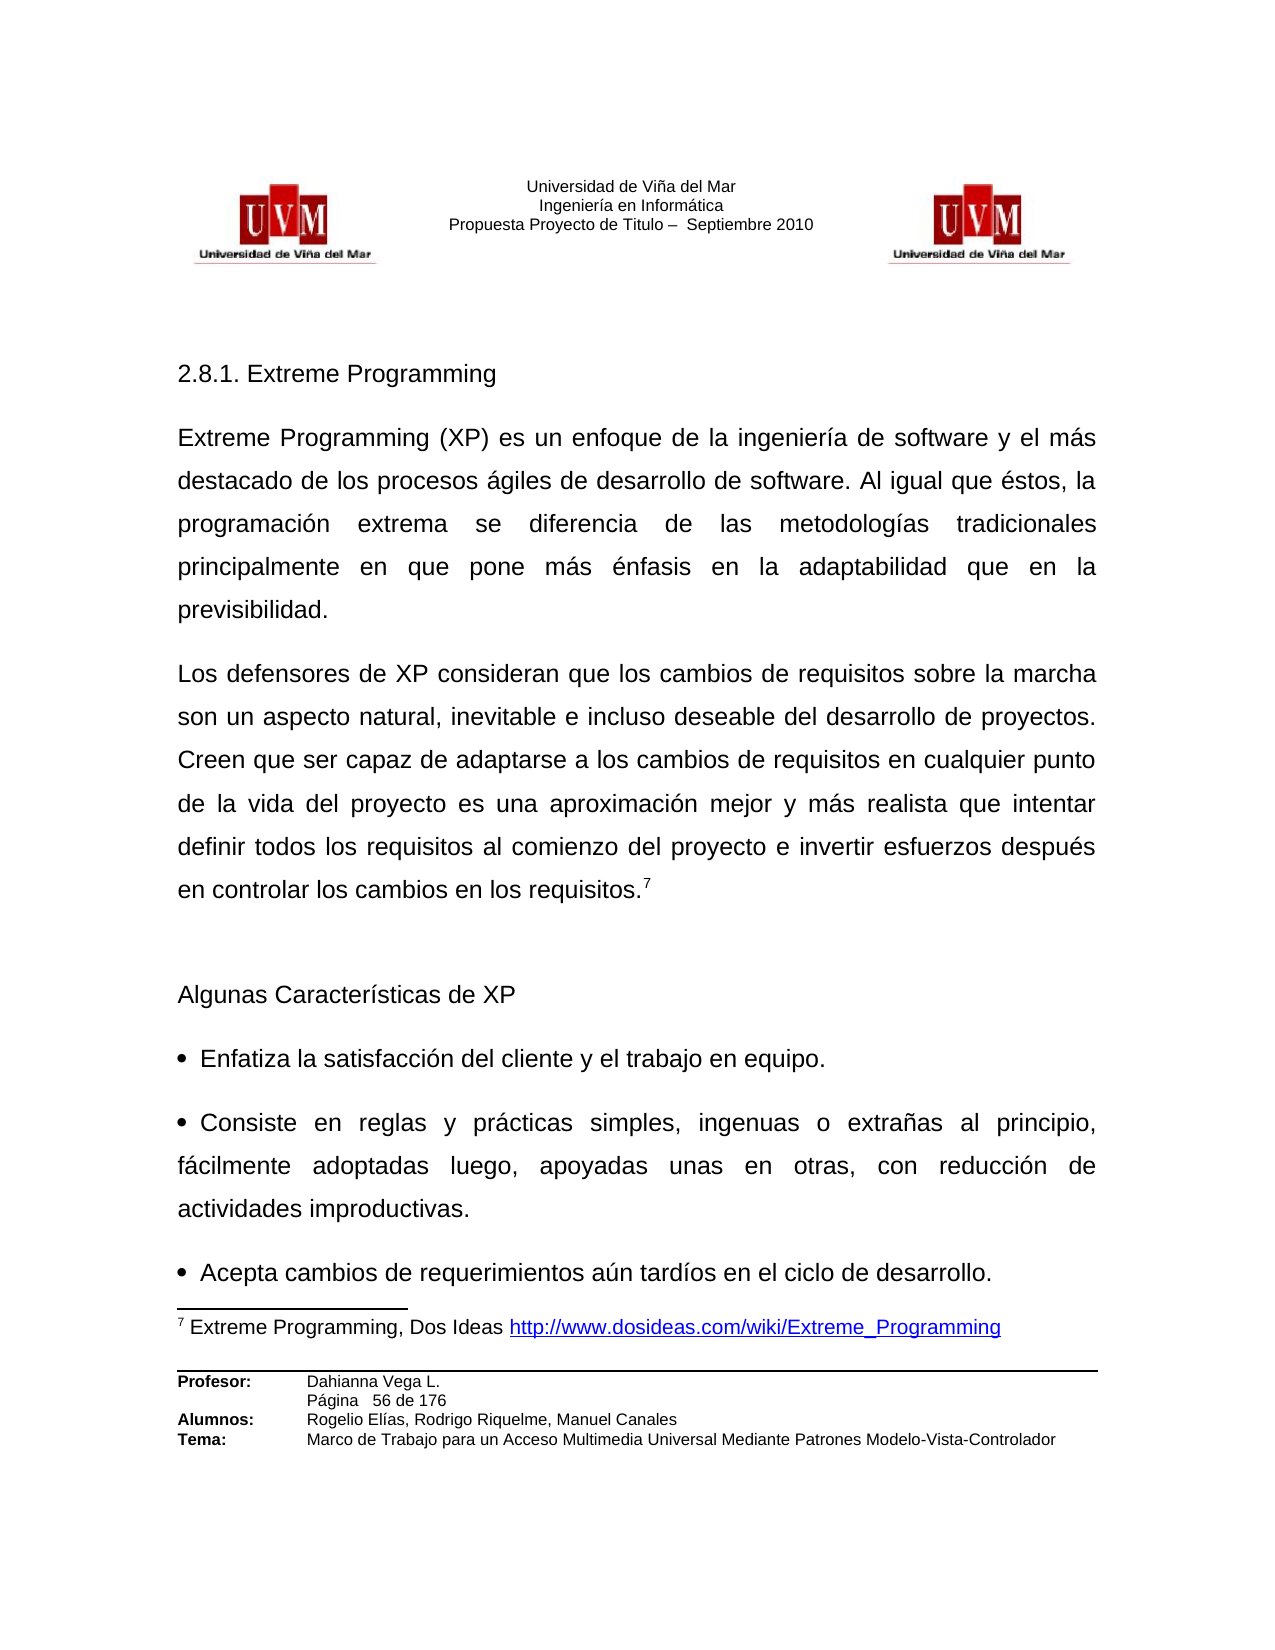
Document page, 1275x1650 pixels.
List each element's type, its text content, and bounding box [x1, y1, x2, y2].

subtitle 2.8.1. Extreme Programming [177, 359, 1098, 388]
text Acepta cambios de requerimientos aún tardíos en el ciclo de desarrollo. [177, 1258, 1098, 1287]
text Algunas Características de XP [177, 980, 1098, 1009]
text Enfatiza la satisfacción del cliente y el trabajo en equipo. [177, 1044, 1098, 1073]
text Extreme Programming (XP) es un enfoque de la ingeniería de software y el más destacado de los procesos ágiles de desarrollo de software. Al igual que éstos, la programación extrema se diferencia de las metodologías tradicionales principalmente en que pone más énfasis en la adaptabilidad que en la previsibilidad. [177, 423, 1098, 624]
text Consiste en reglas y prácticas simples, ingenuas o extrañas al principio, fácilmente adoptadas luego, apoyadas unas en otras, con reducción de actividades improductivas. [177, 1108, 1098, 1223]
picture [871, 176, 1084, 267]
picture [177, 176, 390, 267]
text Los defensores de XP consideran que los cambios de requisitos sobre la marcha son un aspecto natural, inevitable e incluso deseable del desarrollo de proyectos. Creen que ser capaz de adaptarse a los cambios de requisitos en cualquier punto de la vida del proyecto es una aproximación mejor y más realista que intentar definir todos los requisitos al comienzo del proyecto e invertir esfuerzos después en controlar los cambios en los requisitos. [177, 659, 1098, 904]
